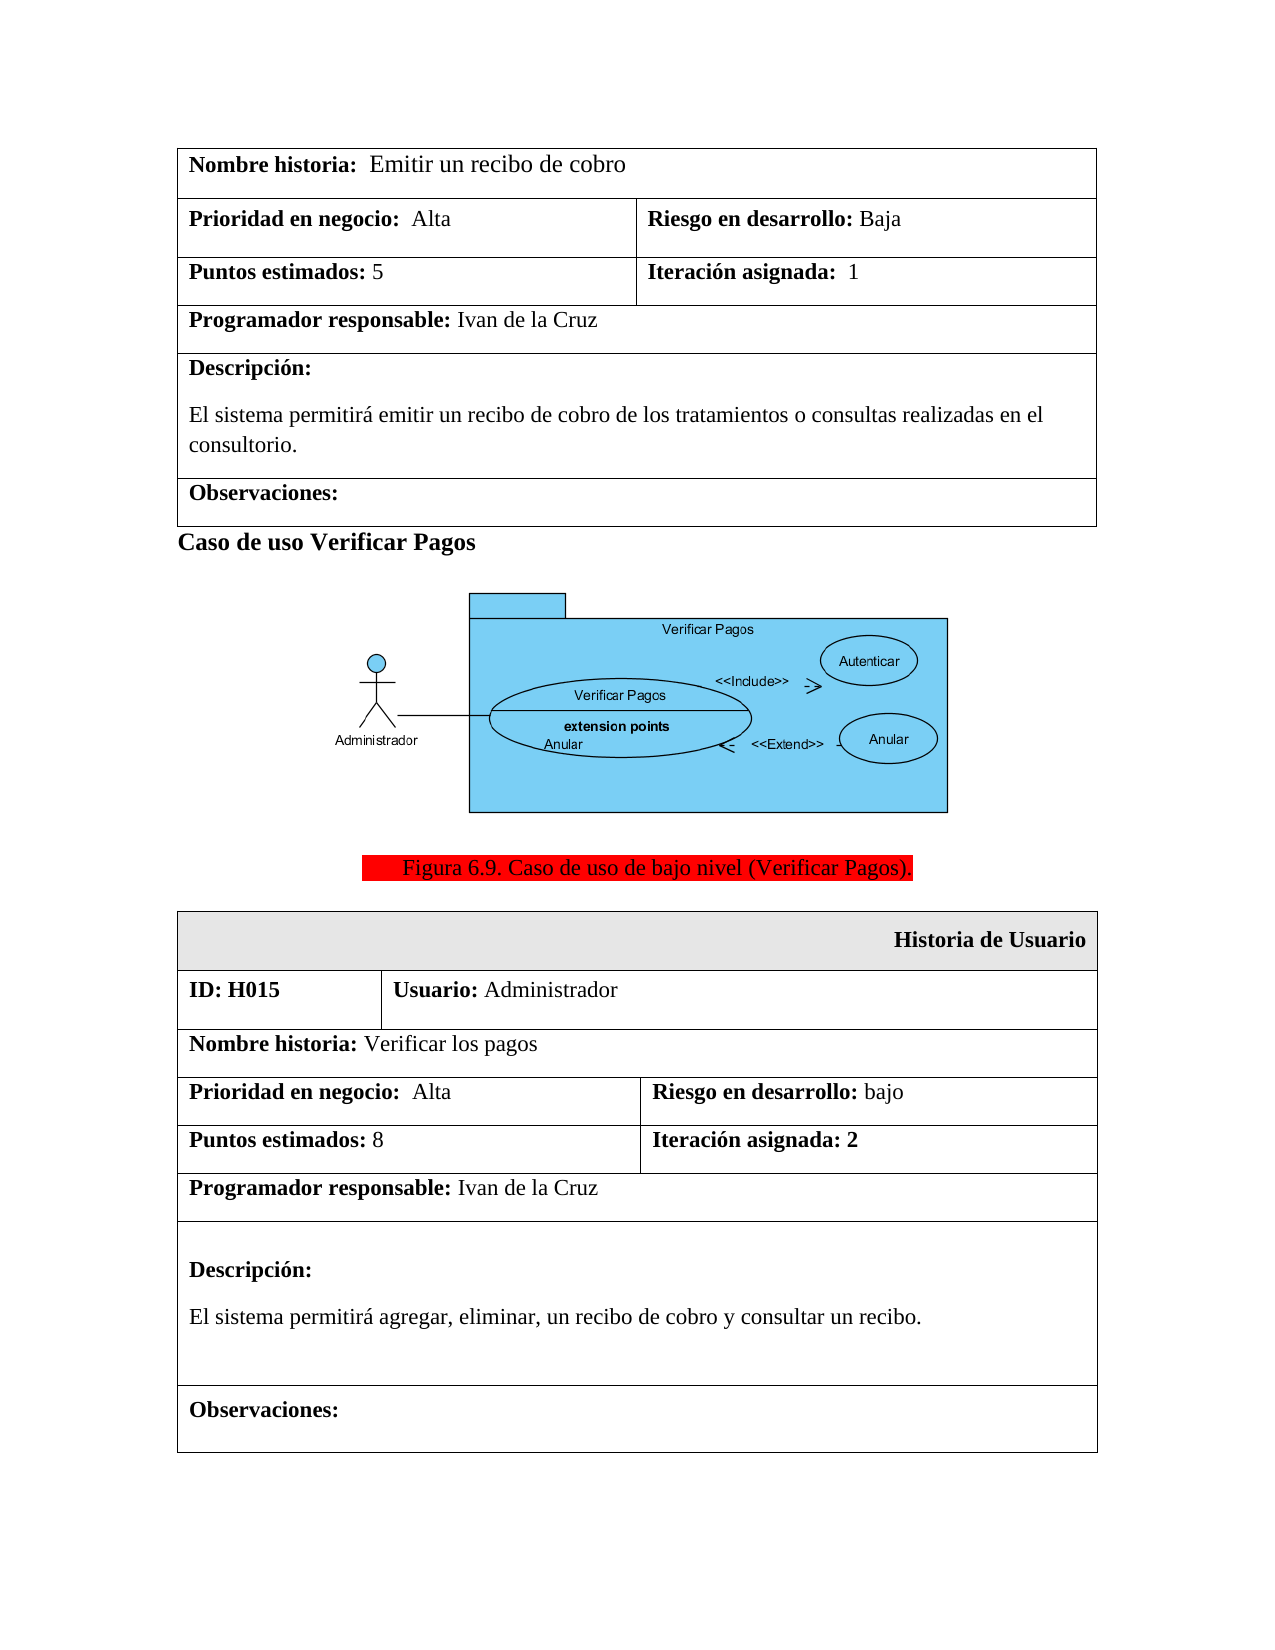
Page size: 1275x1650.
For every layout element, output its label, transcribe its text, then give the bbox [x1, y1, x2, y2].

table_cell Riesgo en desarrollo: Baja [637, 199, 1096, 257]
table_cell Iteración asignada: 2 [641, 1126, 1097, 1173]
table_cell Puntos estimados: 8 [178, 1126, 640, 1173]
table_cell Observaciones: [178, 1386, 1097, 1452]
table_cell Nombre historia: Verificar los pagos [178, 1030, 1097, 1077]
table_cell Programador responsable: Ivan de la Cruz [178, 1174, 1097, 1221]
table_cell Prioridad en negocio: Alta [178, 199, 636, 257]
table_cell Puntos estimados: 5 [178, 258, 636, 305]
table_header Historia de Usuario [178, 912, 1097, 970]
table_cell Nombre historia: Emitir un recibo de cobro [178, 149, 1096, 198]
table_cell Usuario: Administrador [382, 971, 1097, 1029]
picture [325, 586, 951, 824]
table_cell Programador responsable: Ivan de la Cruz [178, 306, 1096, 353]
text Figura 6.9. Caso de uso de bajo nivel (Verificar Pagos). [177, 854, 1098, 881]
text Caso de uso Verificar Pagos [177, 527, 1098, 556]
table_cell ID: H015 [178, 971, 381, 1029]
table_cell Descripción: El sistema permitirá emitir un recibo de cobro de los tratamientos o consultas realizadas en el consultorio. [178, 354, 1096, 478]
table_cell Riesgo en desarrollo: bajo [641, 1078, 1097, 1125]
table_cell Descripción: El sistema permitirá agregar, eliminar, un recibo de cobro y consultar un recibo. [178, 1222, 1097, 1385]
table_cell Iteración asignada: 1 [637, 258, 1096, 305]
table_cell Observaciones: [178, 479, 1096, 526]
table_cell Prioridad en negocio: Alta [178, 1078, 640, 1125]
